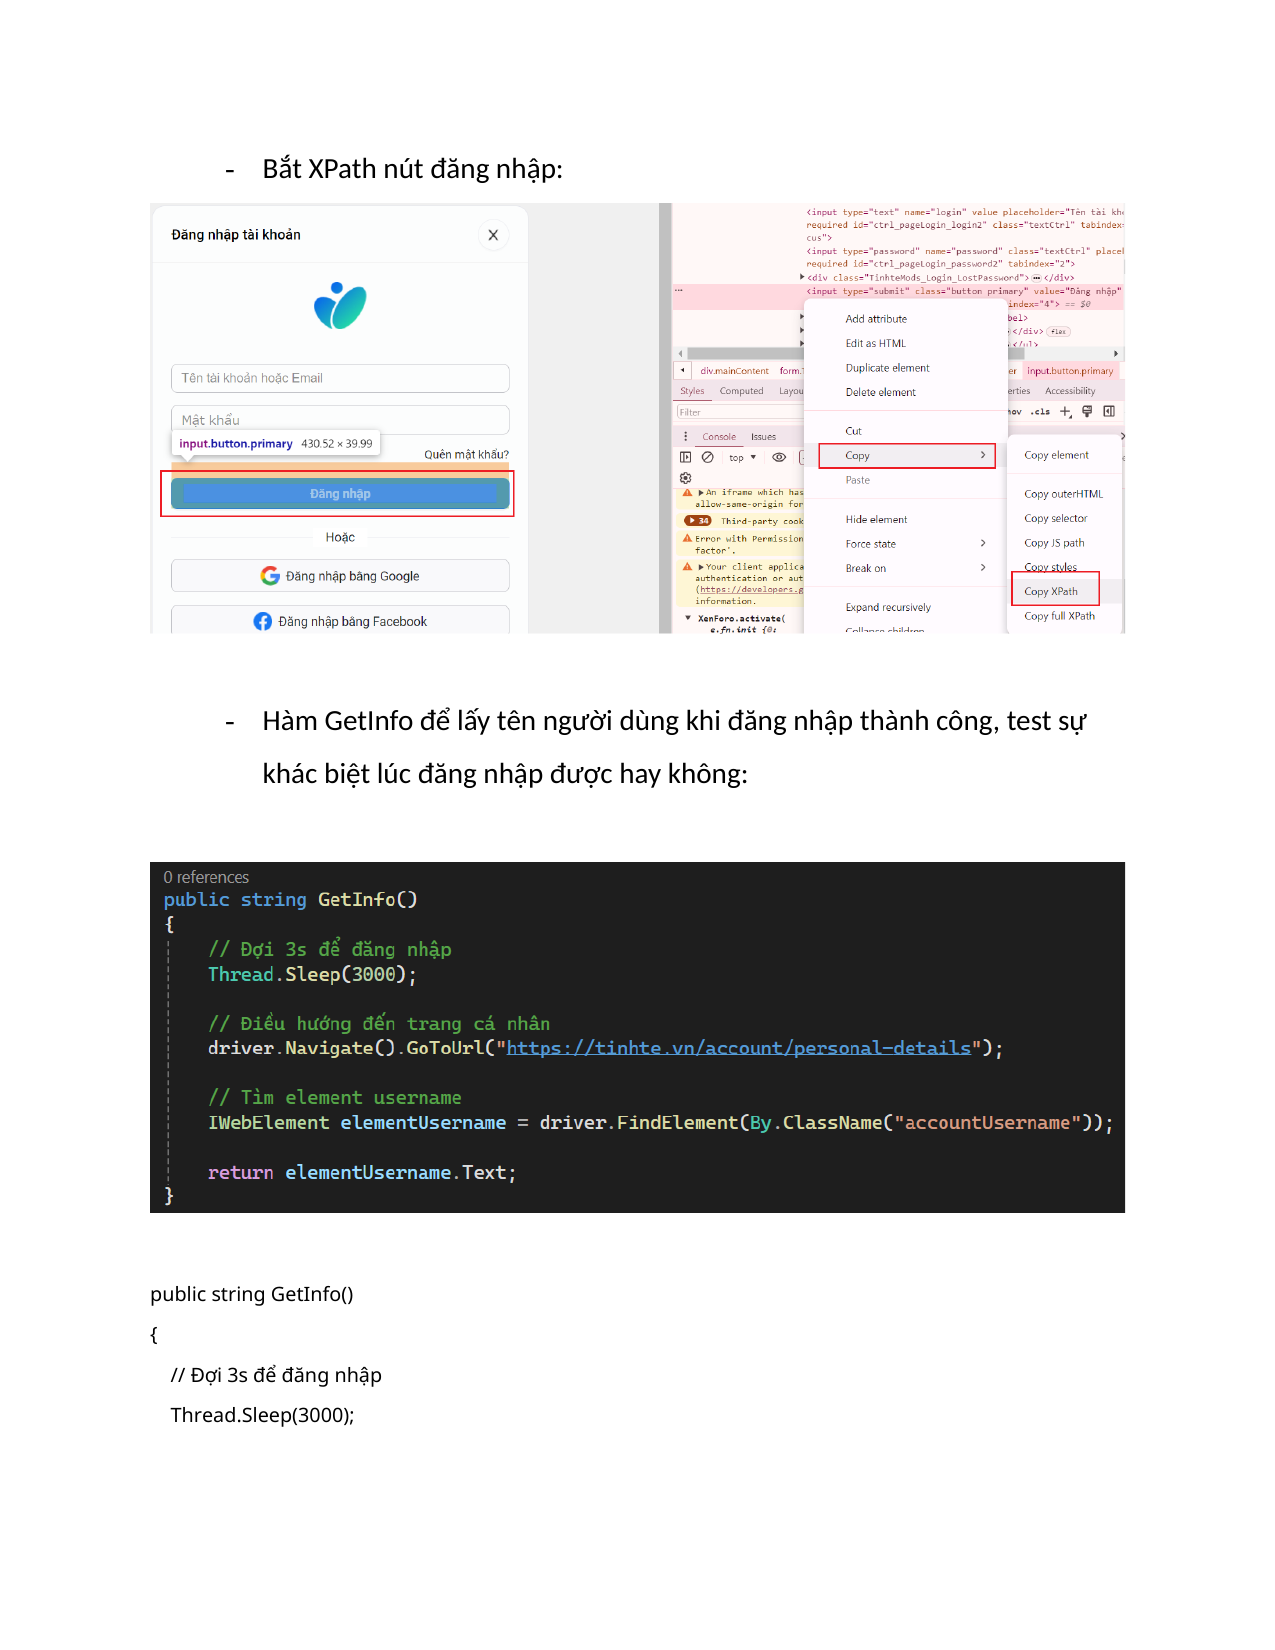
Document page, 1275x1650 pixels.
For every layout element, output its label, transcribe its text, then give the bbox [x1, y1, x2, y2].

text Thread.Sleep(3000); [150, 1401, 1125, 1428]
list Hàm GetInfo để lấy tên người dùng khi đăng nhập thành công, test sự khác biệt lúc đăng nhập được hay không: [225, 702, 1125, 791]
text public string GetInfo() [150, 1280, 1125, 1307]
text { [150, 1321, 1125, 1347]
picture [150, 862, 1125, 1213]
text // Đợi 3s để đăng nhập [150, 1361, 1125, 1388]
picture [150, 203, 1125, 635]
list Bắt XPath nút đăng nhập: [225, 150, 1125, 186]
